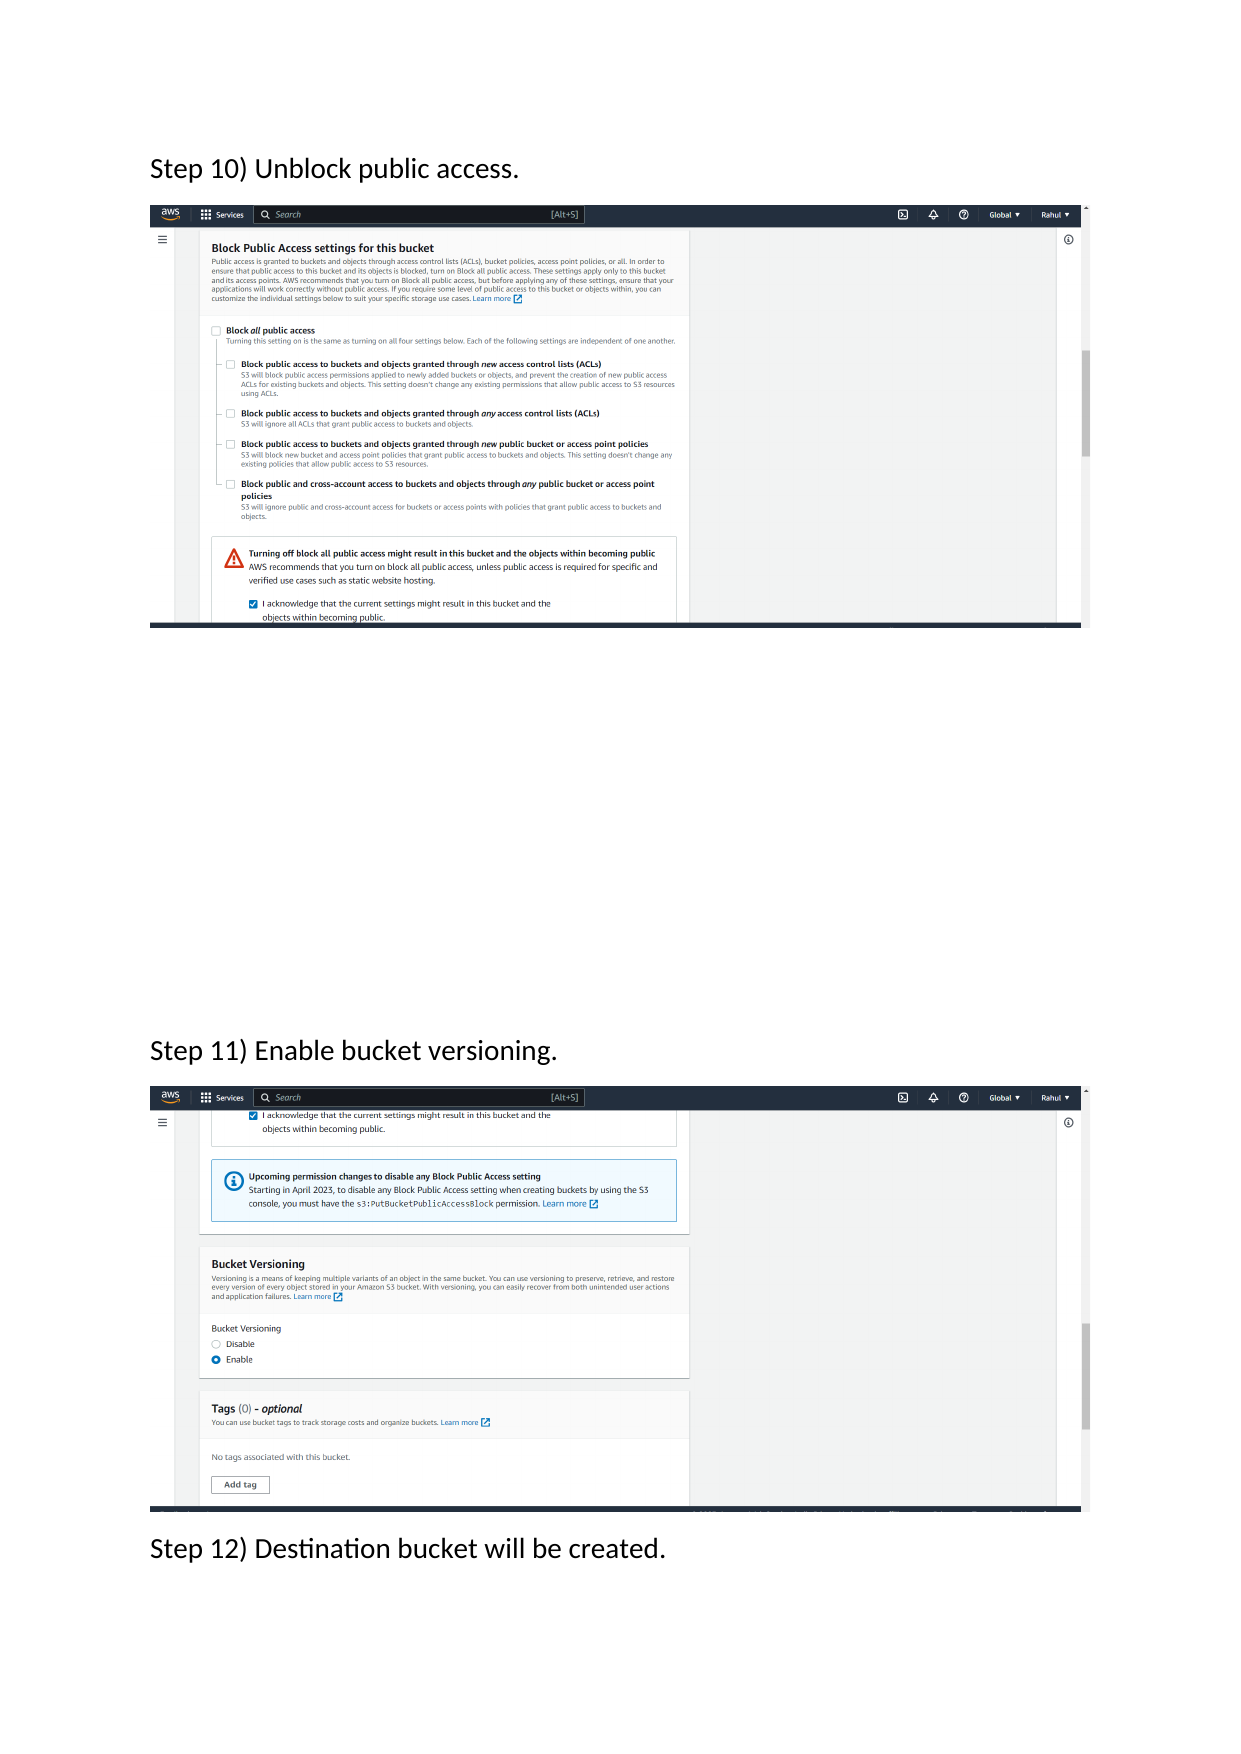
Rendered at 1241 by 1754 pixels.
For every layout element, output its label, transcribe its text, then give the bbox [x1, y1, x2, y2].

text Step 11) Enable bucket versioning. [150, 1032, 1090, 1067]
text Step 12) Destination bucket will be created. [150, 1530, 1090, 1566]
picture [150, 1086, 1091, 1512]
text Step 10) Unblock public access. [150, 150, 1090, 186]
picture [150, 205, 1091, 628]
